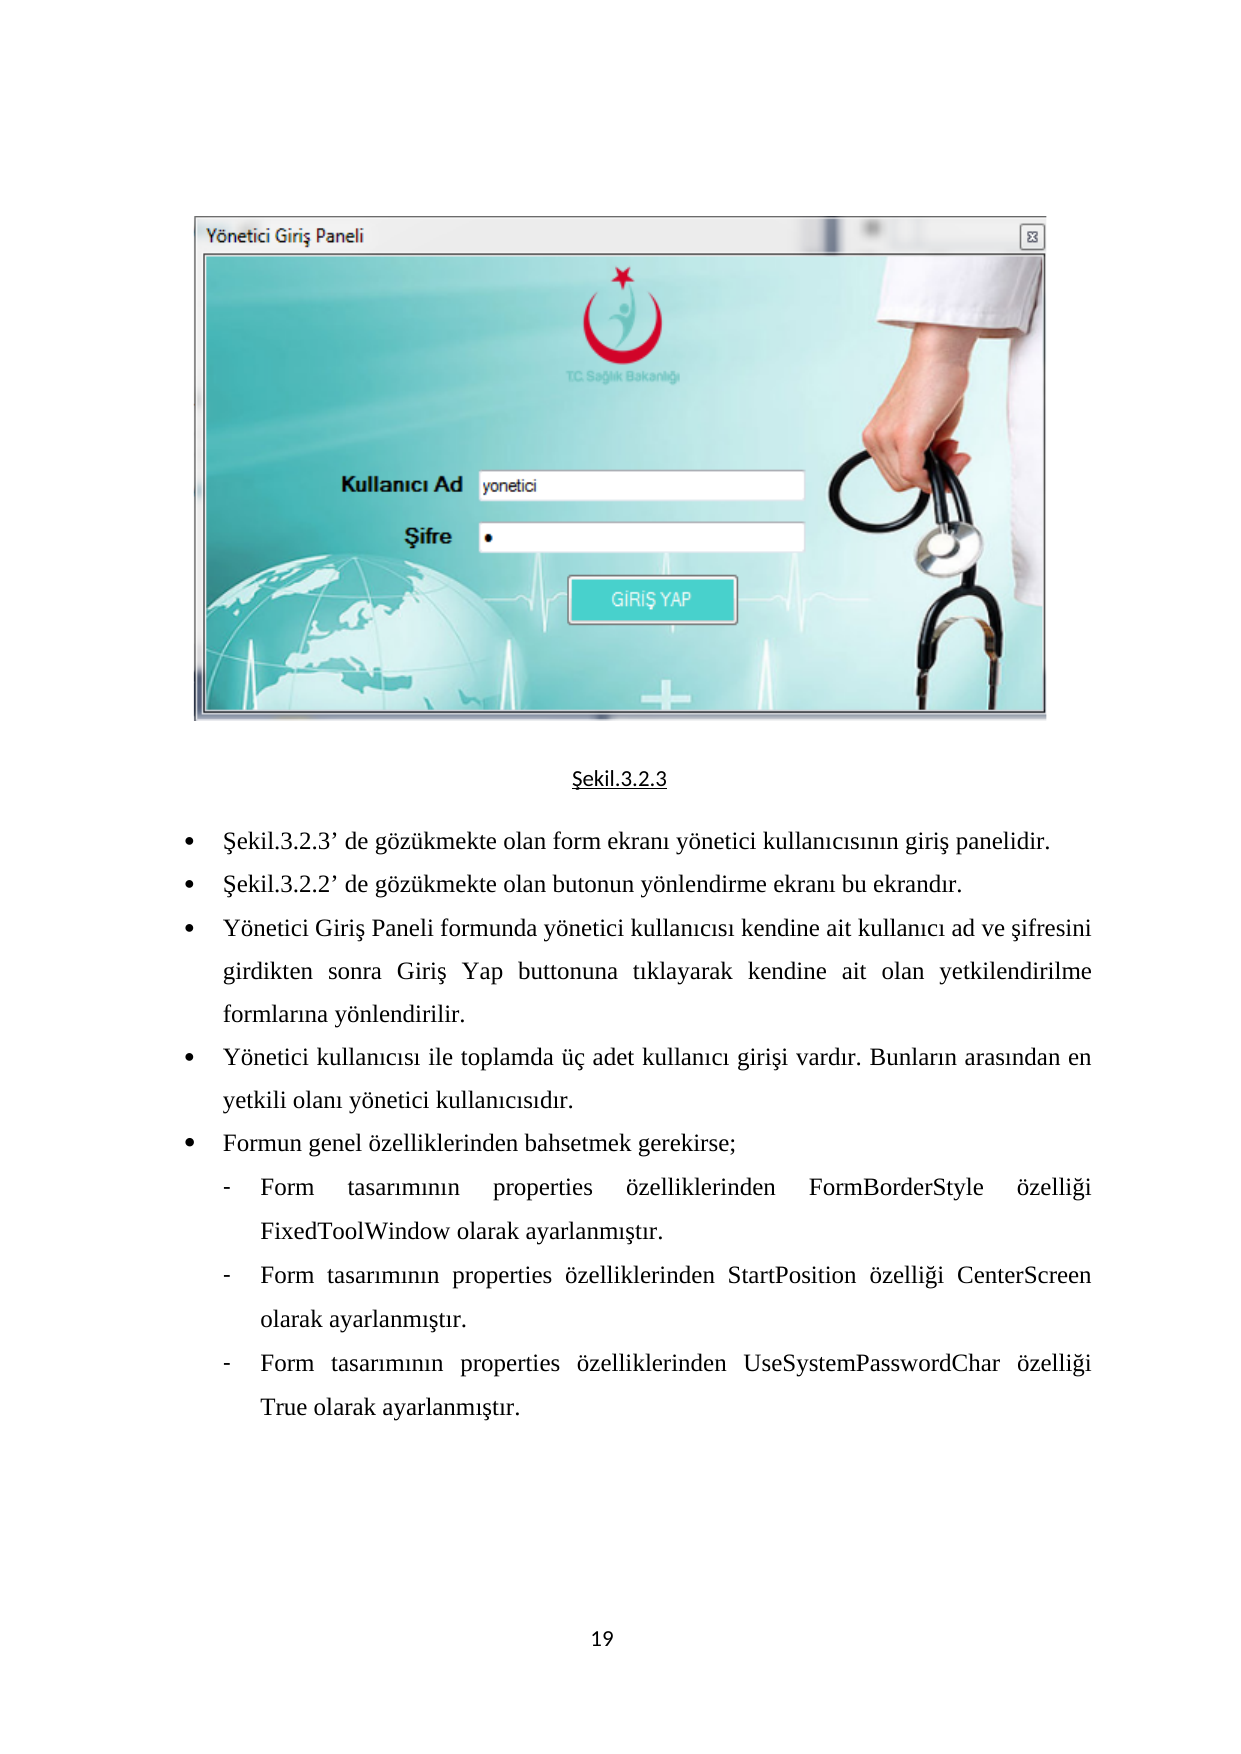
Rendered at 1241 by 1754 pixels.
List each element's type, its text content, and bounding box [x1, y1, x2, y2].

list Yönetici Giriş Paneli formunda yönetici kullanıcısı kendine ait kullanıcı ad ve şifresini girdikten sonra Giriş Yap buttonuna tıklayarak kendine ait olan yetkilendirilme formlarına yönlendirilir. [185, 913, 1093, 1028]
list Yönetici kullanıcısı ile toplamda üç adet kullanıcı girişi vardır. Bunların arasından en yetkili olanı yönetici kullanıcısıdır. [185, 1042, 1093, 1114]
list Formun genel özelliklerinden bahsetmek gerekirse; [185, 1128, 1093, 1157]
list Form tasarımının properties özelliklerinden UseSystemPasswordChar özelliği True olarak ayarlanmıştır. [223, 1347, 1093, 1421]
list Form tasarımının properties özelliklerinden FormBorderStyle özelliği FixedToolWindow olarak ayarlanmıştır. [223, 1171, 1093, 1245]
list Form tasarımının properties özelliklerinden StartPosition özelliği CenterScreen olarak ayarlanmıştır. [223, 1259, 1093, 1333]
list Şekil.3.2.2’ de gözükmekte olan butonun yönlendirme ekranı bu ekrandır. [185, 869, 1093, 898]
picture [193, 216, 1047, 721]
list Şekil.3.2.3’ de gözükmekte olan form ekranı yönetici kullanıcısının giriş panelidir. [185, 826, 1093, 855]
